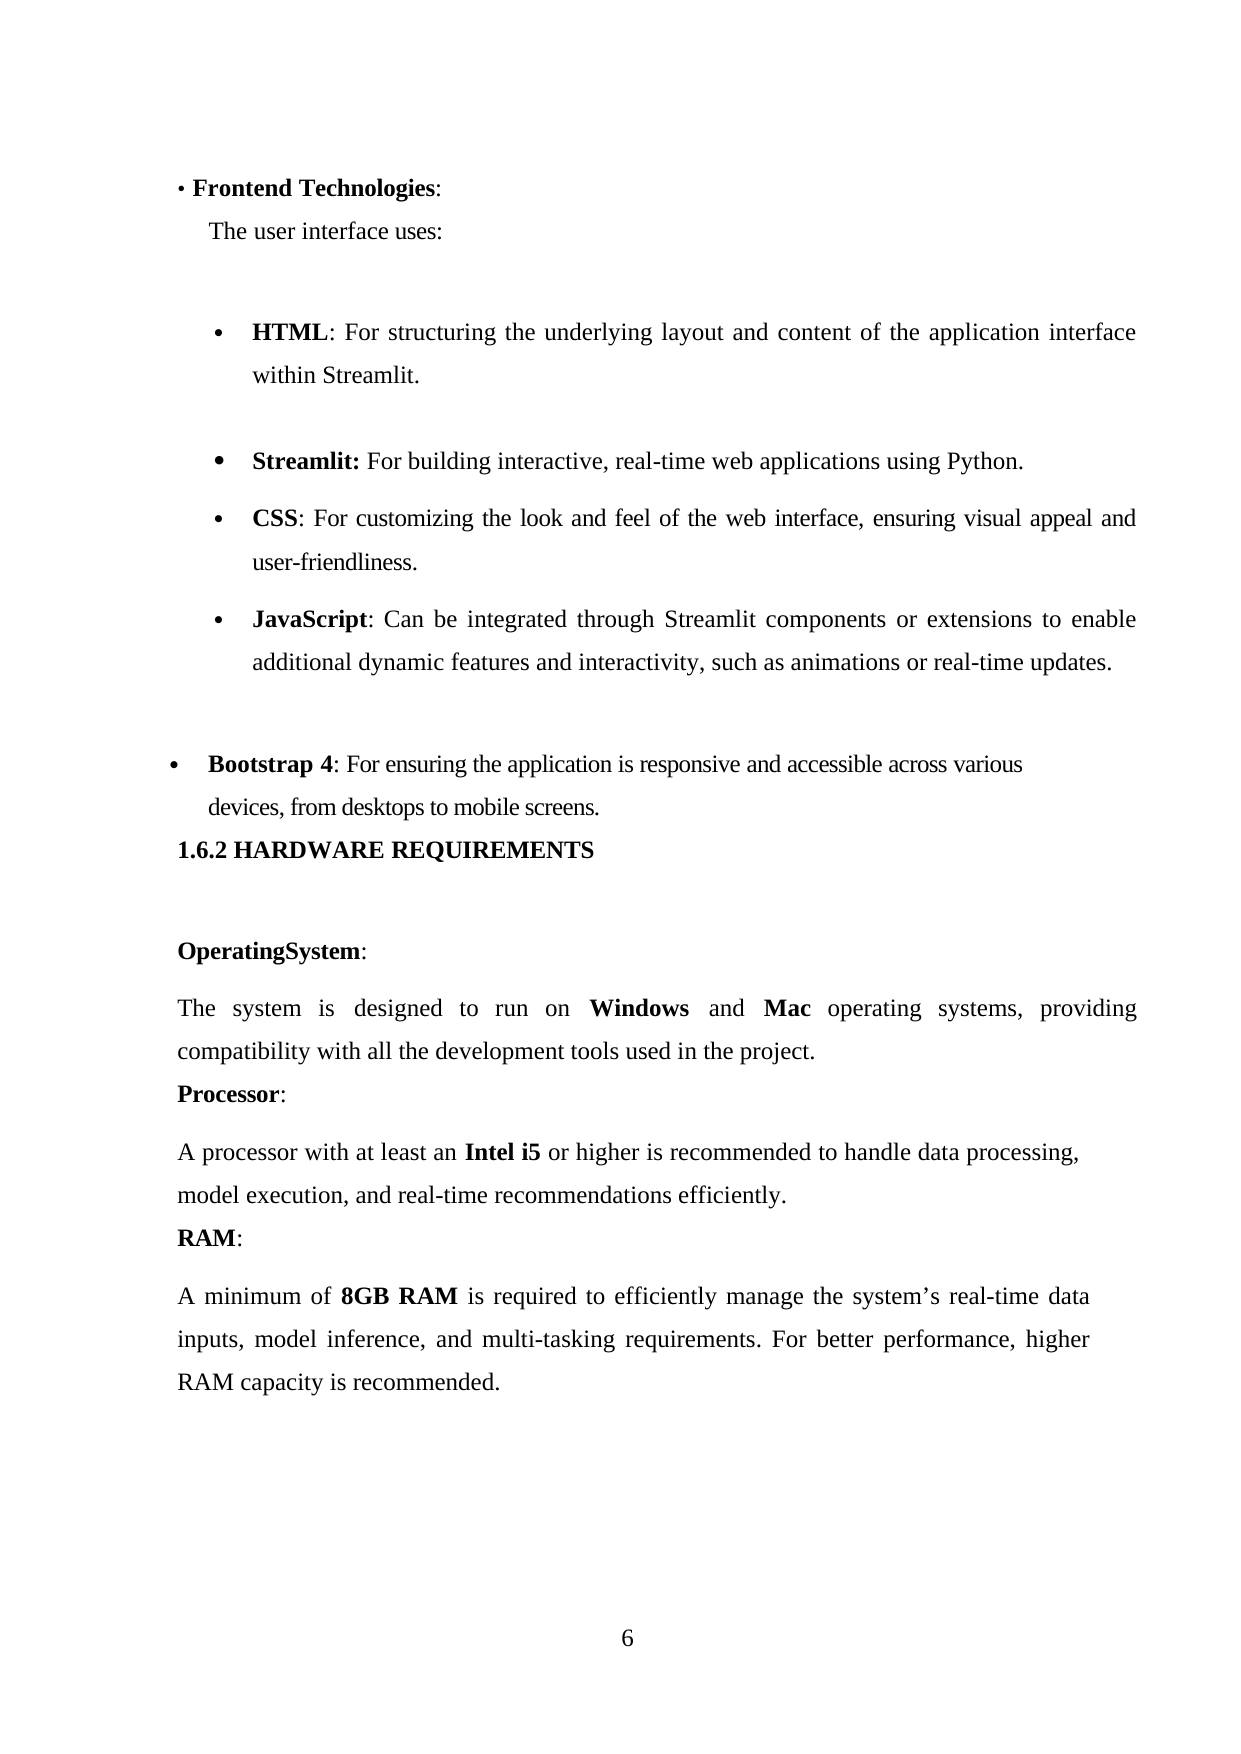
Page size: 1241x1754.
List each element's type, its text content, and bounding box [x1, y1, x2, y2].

subtitle OperatingSystem: [177, 936, 1137, 965]
text RAM: [177, 1223, 1137, 1252]
list Bootstrap 4: For ensuring the application is responsive and accessible across various devices, from desktops to mobile screens. [170, 749, 1023, 821]
subtitle Processor: [177, 1079, 1137, 1108]
text The system is designed to run on Windows and Mac operating systems, providing compatibility with all the development tools used in the project. [177, 993, 1137, 1065]
text A processor with at least an Intel i5 or higher is recommended to handle data processing, model execution, and real-time recommendations efficiently. [177, 1137, 1080, 1209]
list CSS: For customizing the look and feel of the web interface, ensuring visual appeal and user-friendliness. [215, 503, 1137, 575]
list JavaScript: Can be integrated through Streamlit components or extensions to enable additional dynamic features and interactivity, such as animations or real-time updates. [215, 604, 1137, 676]
text A minimum of 8GB RAM is required to efficiently manage the system’s real-time data inputs, model inference, and multi-tasking requirements. For better performance, higher RAM capacity is recommended. [177, 1281, 1090, 1396]
text The user interface uses: [177, 216, 1137, 244]
list HTML: For structuring the underlying layout and content of the application interface within Streamlit. [215, 317, 1137, 388]
list Streamlit: For building interactive, real-time web applications using Python. [215, 446, 1137, 475]
subtitle HARDWARE REQUIREMENTS [177, 835, 1137, 864]
subtitle Frontend Technologies: [177, 173, 1137, 201]
